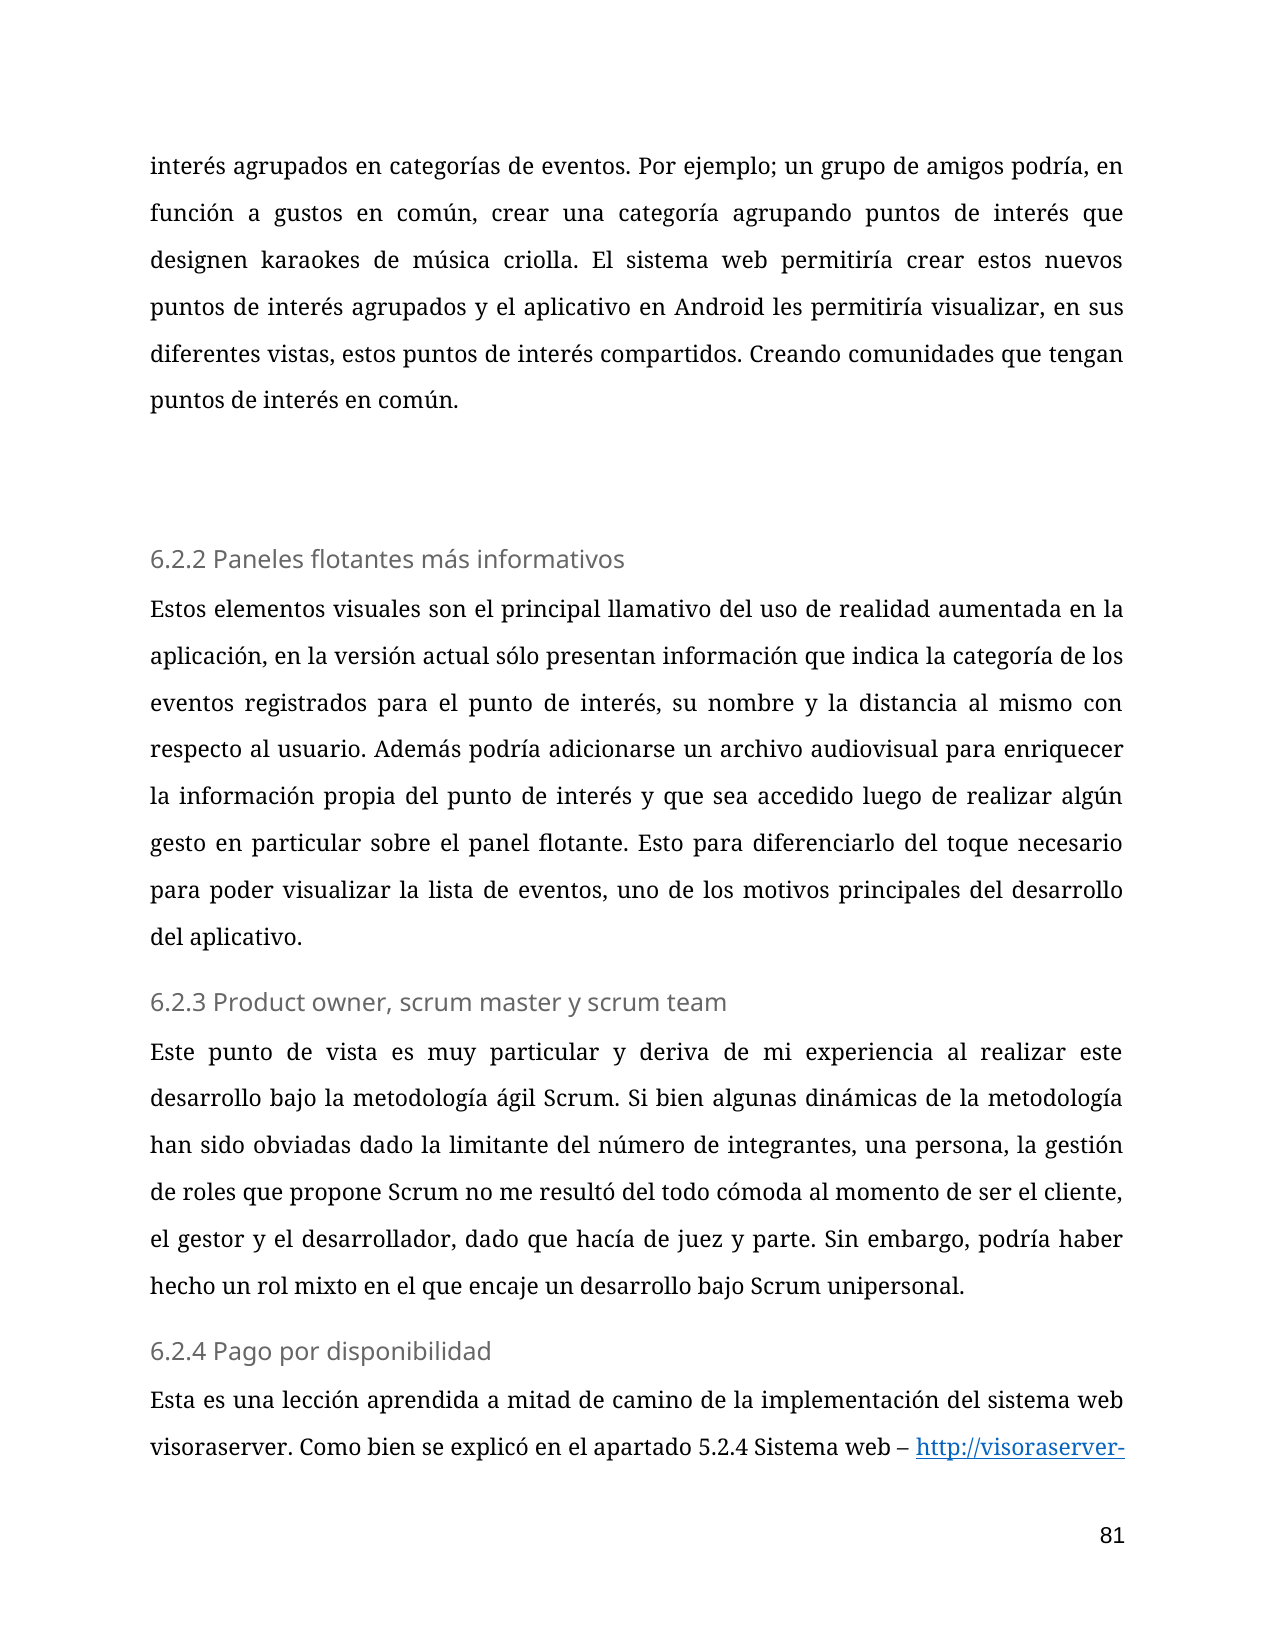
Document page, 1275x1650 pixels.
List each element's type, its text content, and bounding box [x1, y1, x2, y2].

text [150, 1384, 1125, 1462]
text Estos elementos visuales son el principal llamativo del uso de realidad aumentada en la aplicación, en la versión actual sólo presentan información que indica la categoría de los eventos registrados para el punto de interés, su nombre y la distancia al mismo con respecto al usuario. Además podría adicionarse un archivo audiovisual para enriquecer la información propia del punto de interés y que sea accedido luego de realizar algún gesto en particular sobre el panel flotante. Esto para diferenciarlo del toque necesario para poder visualizar la lista de eventos, uno de los motivos principales del desarrollo del aplicativo. [150, 593, 1125, 952]
text Este punto de vista es muy particular y deriva de mi experiencia al realizar este desarrollo bajo la metodología ágil Scrum. Si bien algunas dinámicas de la metodología han sido obviadas dado la limitante del número de integrantes, una persona, la gestión de roles que propone Scrum no me resultó del todo cómoda al momento de ser el cliente, el gestor y el desarrollador, dado que hacía de juez y parte. Sin embargo, podría haber hecho un rol mixto en el que encaje un desarrollo bajo Scrum unipersonal. [150, 1035, 1125, 1301]
subtitle 6.2.2 Paneles flotantes más informativos [150, 542, 1125, 576]
subtitle 6.2.3 Product owner, scrum master y scrum team [150, 984, 1125, 1018]
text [150, 150, 1125, 416]
subtitle 6.2.4 Pago por disponibilidad [150, 1333, 1125, 1367]
